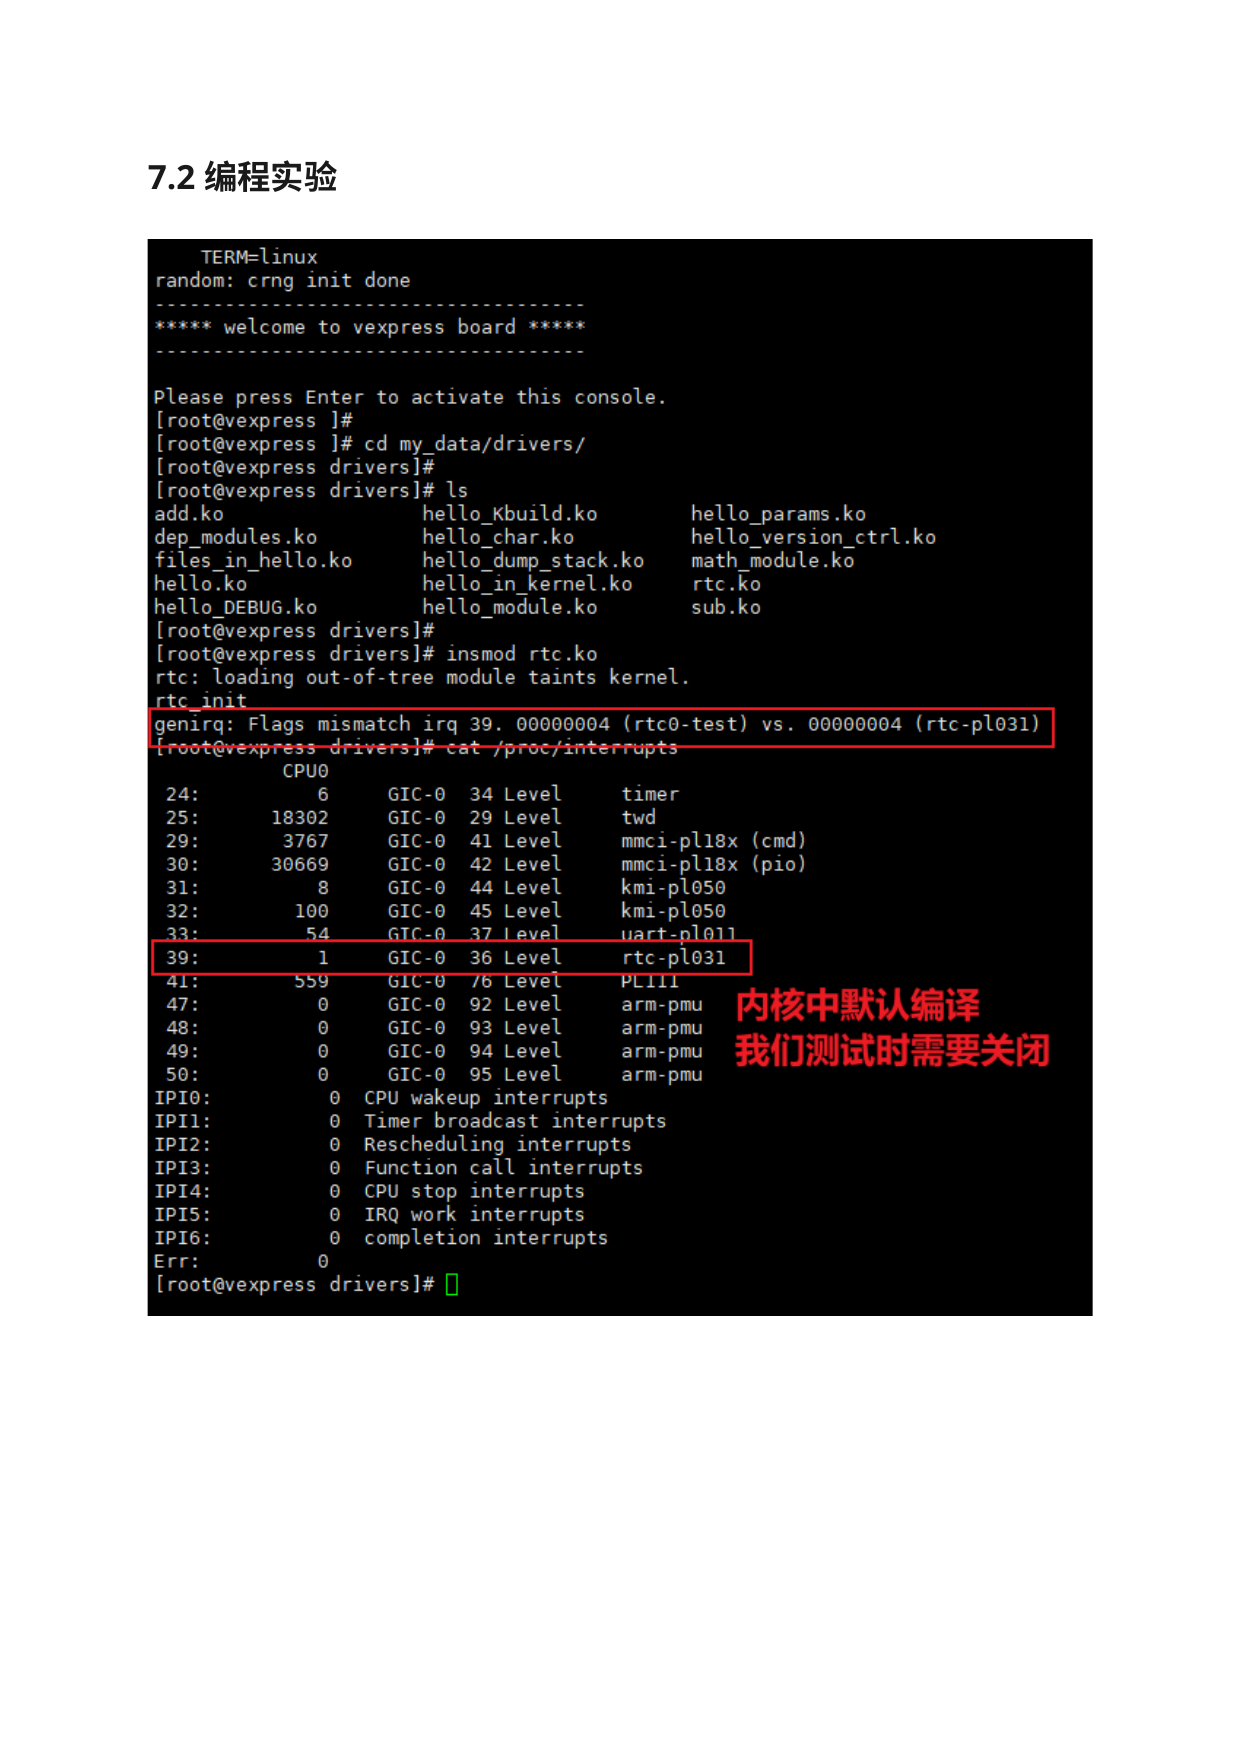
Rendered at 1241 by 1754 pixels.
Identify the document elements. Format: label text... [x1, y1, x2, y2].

subtitle 7.2 编程实验 [148, 151, 1093, 199]
picture [147, 239, 1093, 1316]
